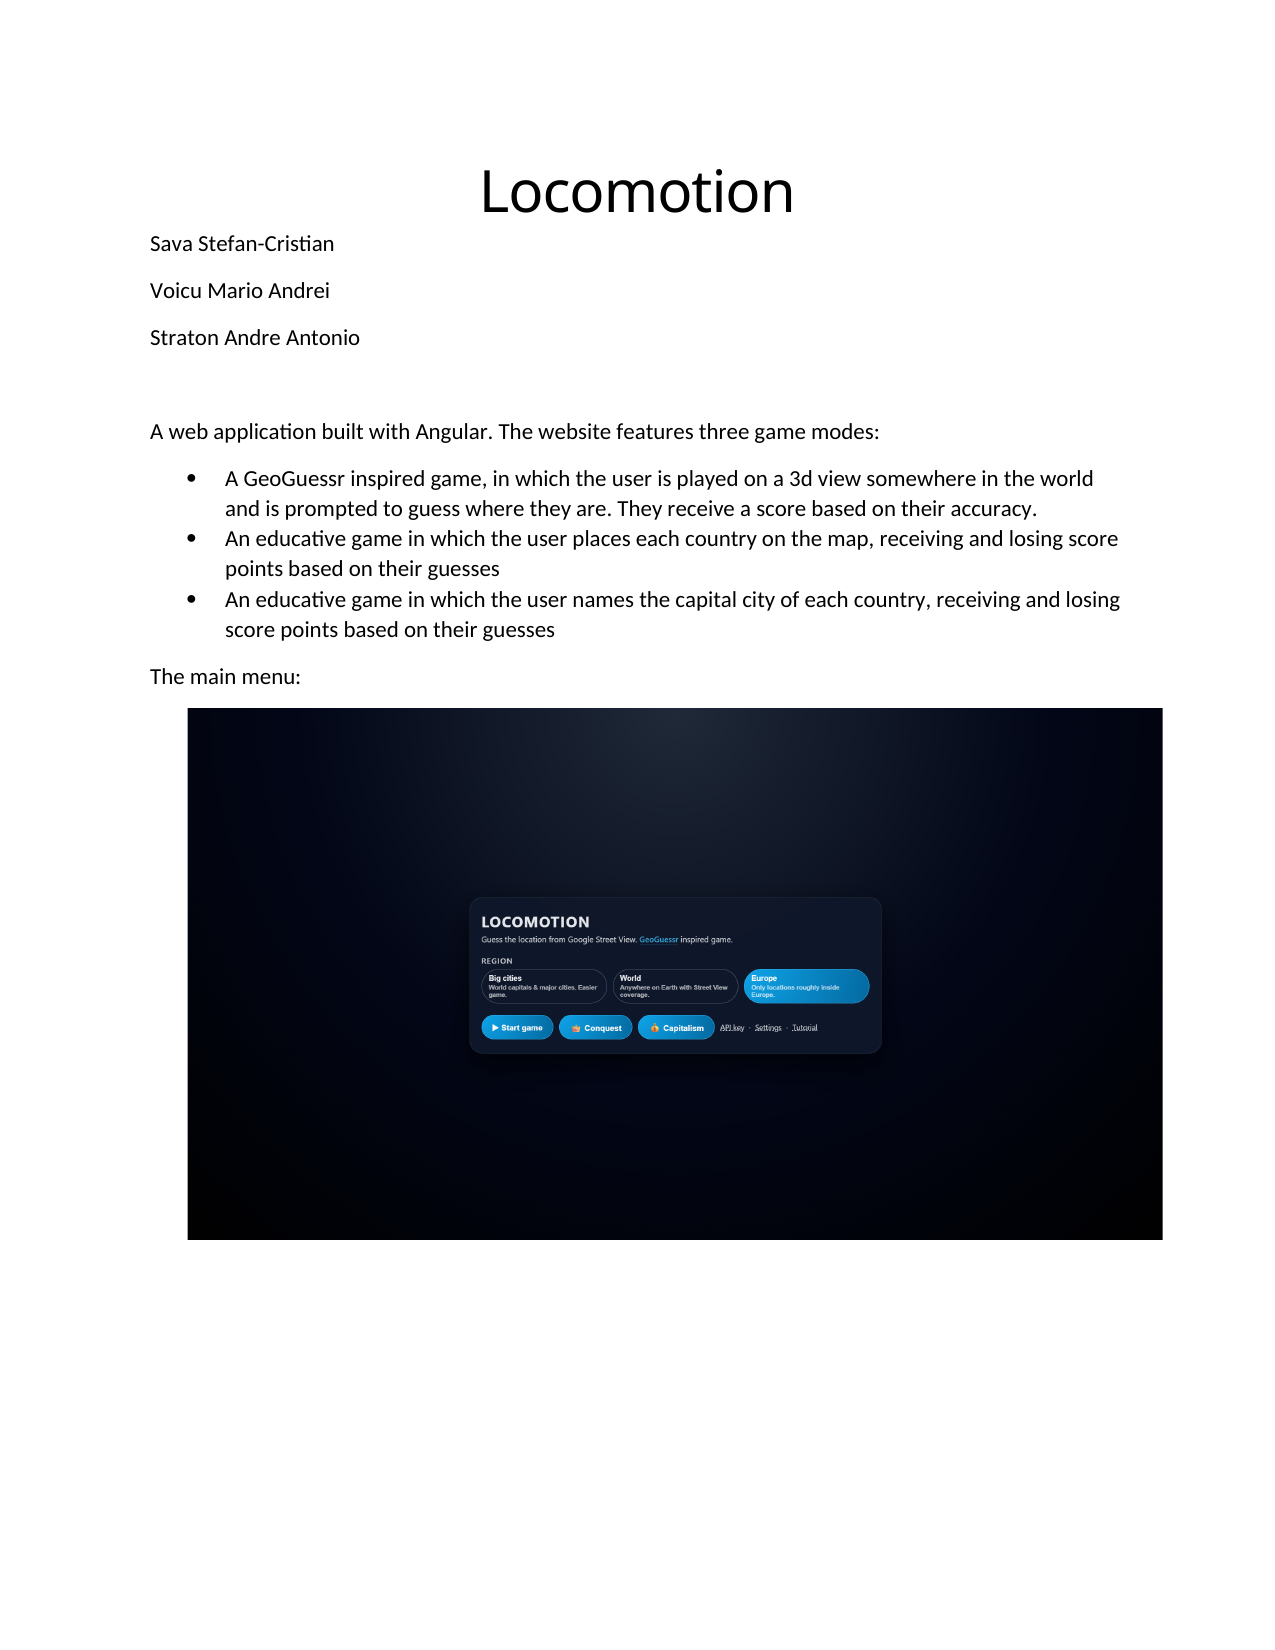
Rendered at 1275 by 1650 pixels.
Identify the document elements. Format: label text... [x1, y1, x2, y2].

picture [187, 708, 1163, 1240]
text Voicu Mario Andrei [150, 276, 1125, 304]
text Straton Andre Antonio [150, 323, 1125, 351]
title Locomotion [150, 150, 1125, 229]
text The main menu: [150, 662, 1125, 690]
list An educative game in which the user names the capital city of each country, receiving and losing score points based on their guesses [187, 585, 1125, 643]
text A web application built with Angular. The website features three game modes: [150, 417, 1125, 445]
text Sava Stefan-Cristian [150, 229, 1125, 257]
list A GeoGuessr inspired game, in which the user is played on a 3d view somewhere in the world and is prompted to guess where they are. They receive a score based on their accuracy. [187, 464, 1125, 522]
list An educative game in which the user places each country on the map, receiving and losing score points based on their guesses [187, 524, 1125, 582]
